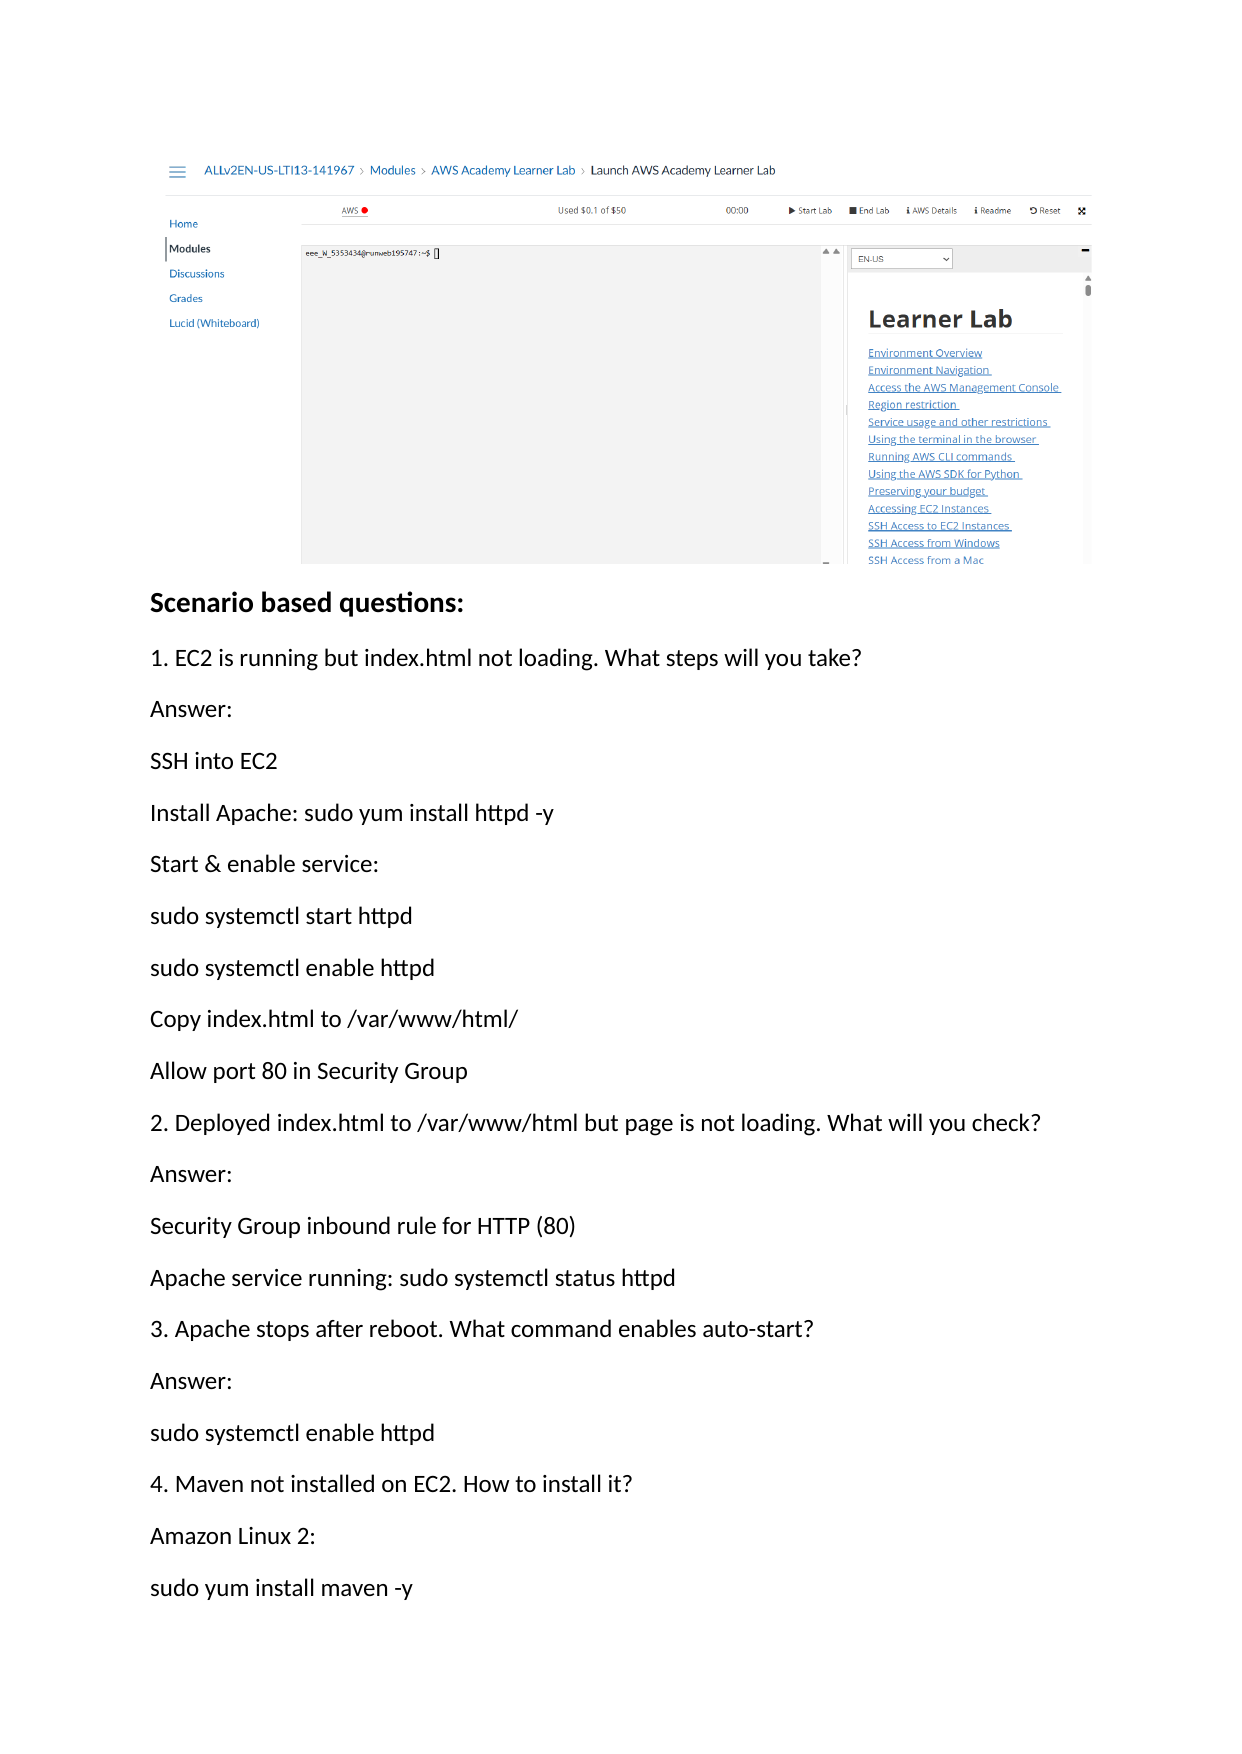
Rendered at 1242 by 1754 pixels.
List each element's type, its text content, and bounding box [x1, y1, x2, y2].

text 2. Deployed index.html to /var/www/html but page is not loading. What will you check? [150, 1107, 1092, 1137]
text 3. Apache stops after reboot. What command enables auto-start? [150, 1314, 1092, 1344]
text Amazon Linux 2: [150, 1520, 1092, 1551]
text sudo systemctl start httpd [150, 900, 1092, 931]
text sudo systemctl enable httpd [150, 1417, 1092, 1447]
text Install Apache: sudo yum install httpd -y [150, 797, 1092, 827]
text Copy index.html to /var/www/html/ [150, 1004, 1092, 1034]
text Scenario based questions: [150, 584, 1092, 620]
text 1. EC2 is running but index.html not loading. What steps will you take? [150, 642, 1092, 672]
text sudo systemctl enable httpd [150, 952, 1092, 982]
text Start & enable service: [150, 849, 1092, 879]
text sudo yum install maven -y [150, 1572, 1092, 1602]
text Answer: [150, 1365, 1092, 1396]
text Security Group inbound rule for HTTP (80) [150, 1210, 1092, 1241]
text Allow port 80 in Security Group [150, 1055, 1092, 1086]
text Apache service running: sudo systemctl status httpd [150, 1262, 1092, 1292]
text Answer: [150, 1159, 1092, 1189]
picture [150, 150, 1092, 564]
text Answer: [150, 694, 1092, 724]
text 4. Maven not installed on EC2. How to install it? [150, 1469, 1092, 1499]
text SSH into EC2 [150, 745, 1092, 776]
